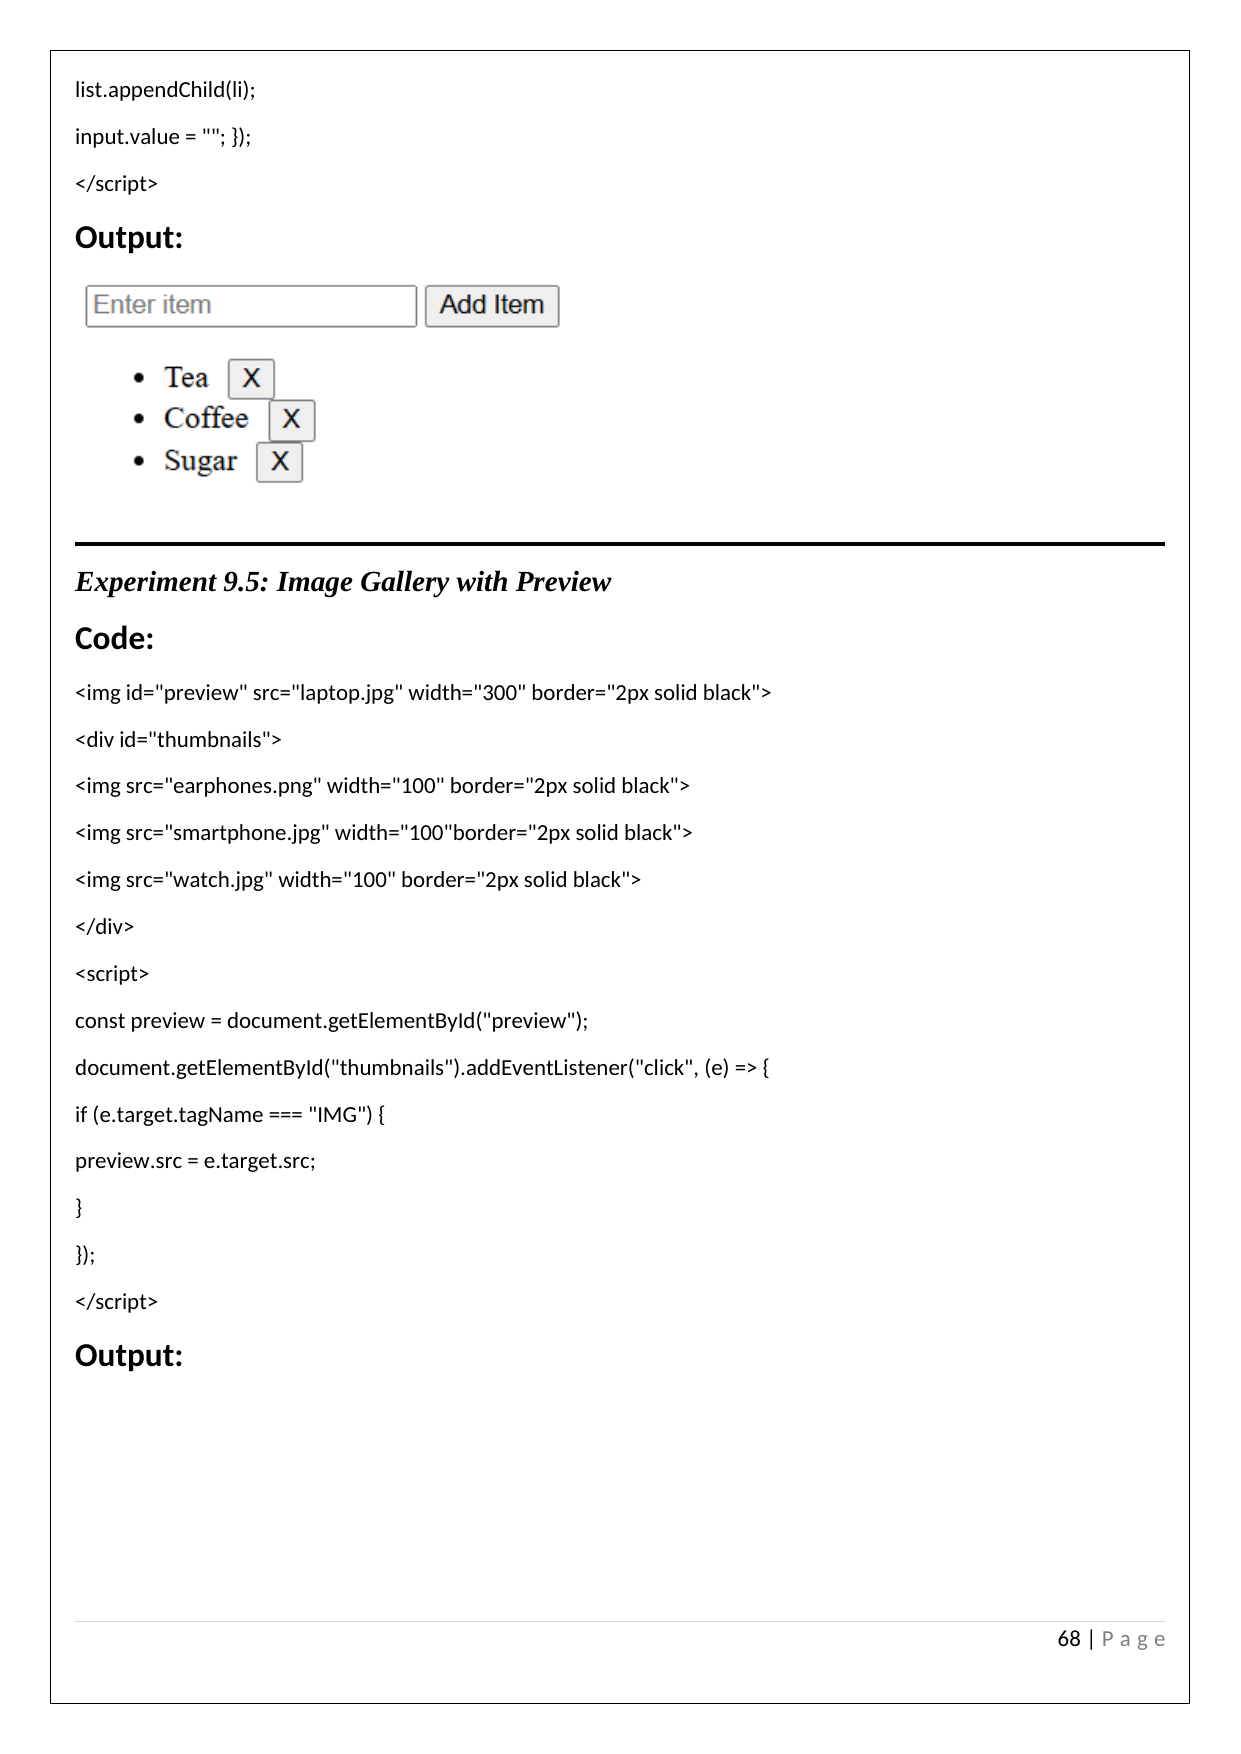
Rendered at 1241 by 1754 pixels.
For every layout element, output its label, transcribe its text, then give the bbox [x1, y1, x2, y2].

text document.getElementById("thumbnails").addEventListener("click", (e) => { [75, 1053, 1165, 1081]
text preview.src = e.target.src; [75, 1147, 1165, 1174]
text Code: [75, 617, 1165, 658]
text } [75, 1193, 1165, 1221]
text }); [75, 1240, 1165, 1268]
text input.value = ""; }); [75, 122, 1165, 150]
text <div id="thumbnails"> [75, 725, 1165, 753]
text <img src="earphones.png" width="100" border="2px solid black"> [75, 772, 1165, 799]
text <img src="smartphone.jpg" width="100"border="2px solid black"> [75, 818, 1165, 846]
text <img id="preview" src="laptop.jpg" width="300" border="2px solid black"> [75, 678, 1165, 706]
text const preview = document.getElementById("preview"); [75, 1006, 1165, 1034]
text </div> [75, 912, 1165, 940]
text if (e.target.tagName === "IMG") { [75, 1100, 1165, 1128]
picture [75, 276, 613, 541]
text Output: [75, 216, 1165, 256]
text </script> [75, 169, 1165, 197]
text Output: [75, 1334, 1165, 1375]
text Experiment 9.5: Image Gallery with Preview [75, 564, 1165, 598]
text <script> [75, 959, 1165, 987]
text list.appendChild(li); [75, 75, 1165, 103]
text </script> [75, 1287, 1165, 1315]
text <img src="watch.jpg" width="100" border="2px solid black"> [75, 865, 1165, 893]
